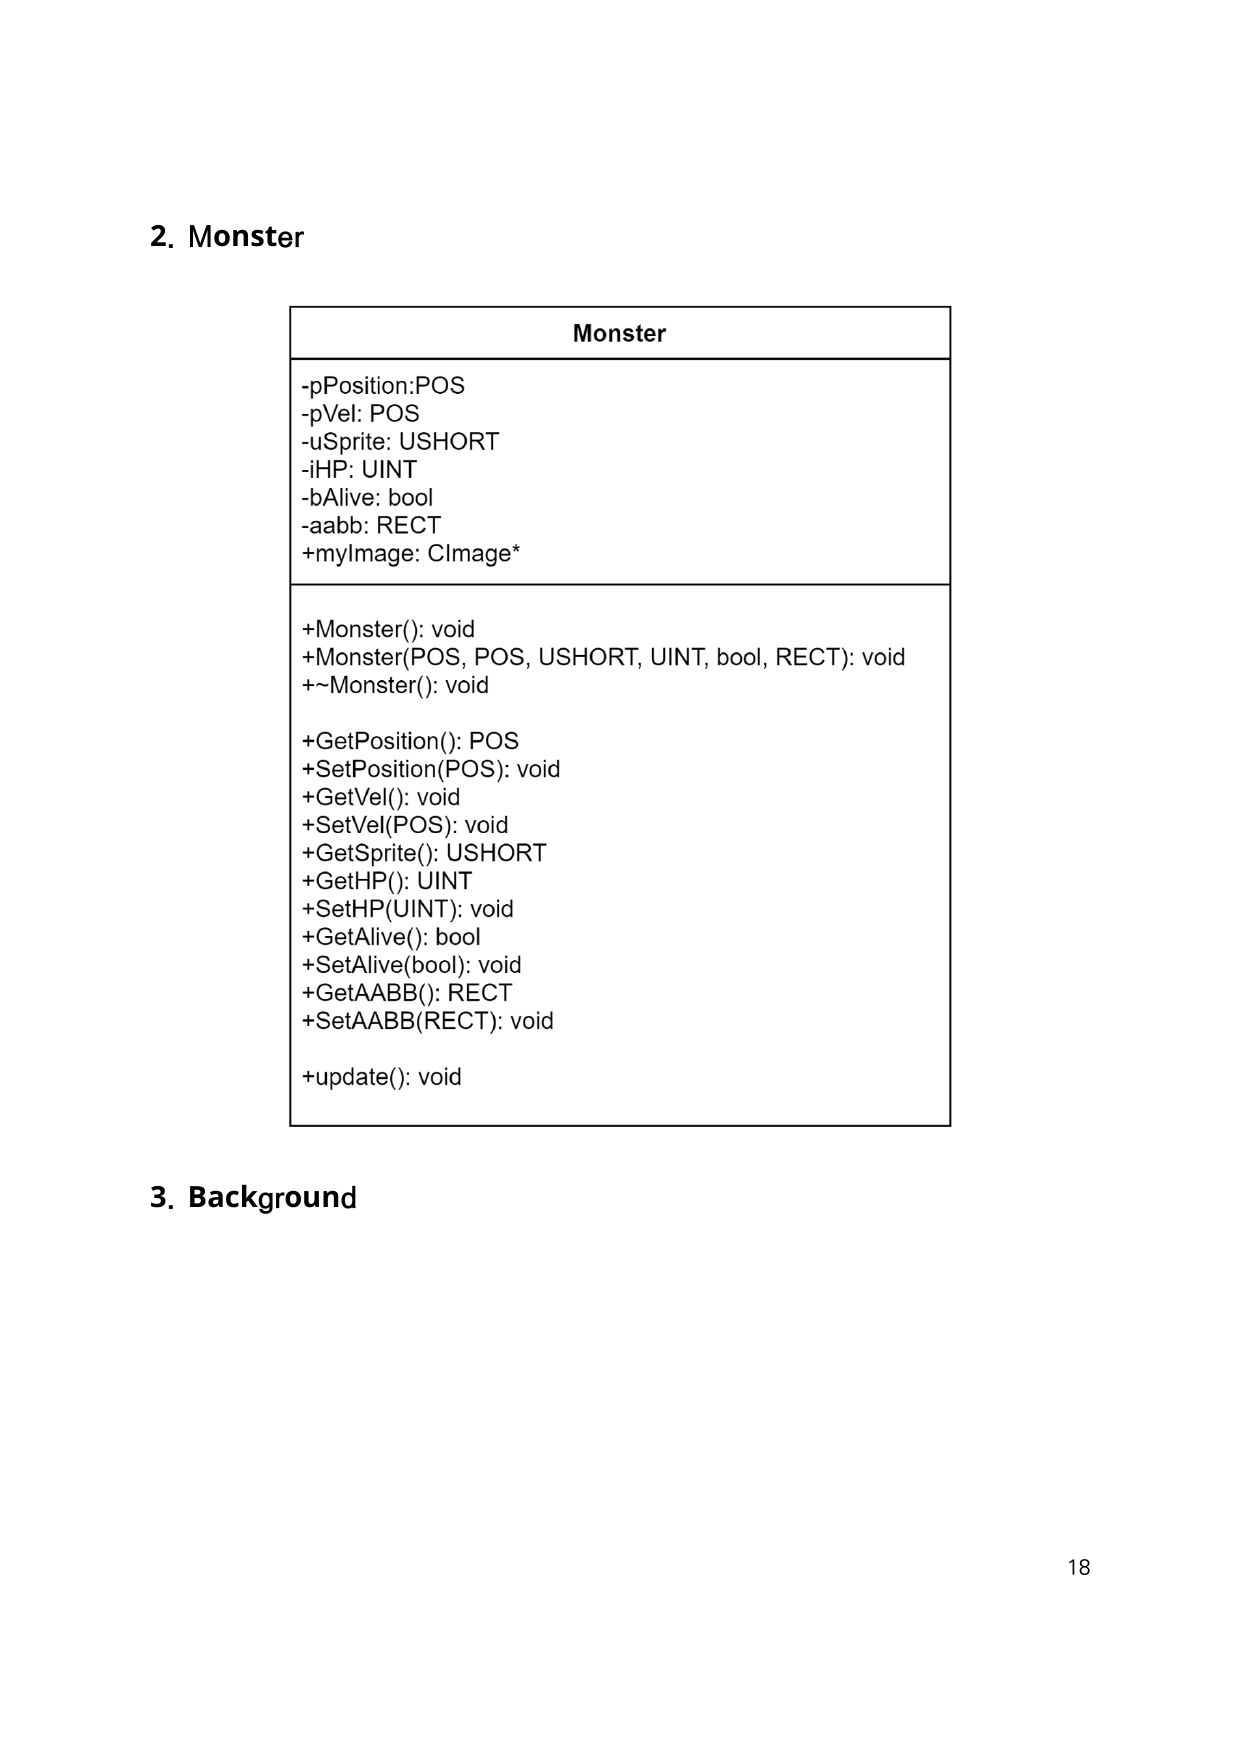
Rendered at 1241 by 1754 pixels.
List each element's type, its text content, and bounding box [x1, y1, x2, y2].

list Monster [150, 216, 1090, 261]
list Background [150, 1177, 1090, 1222]
picture [269, 285, 971, 1152]
